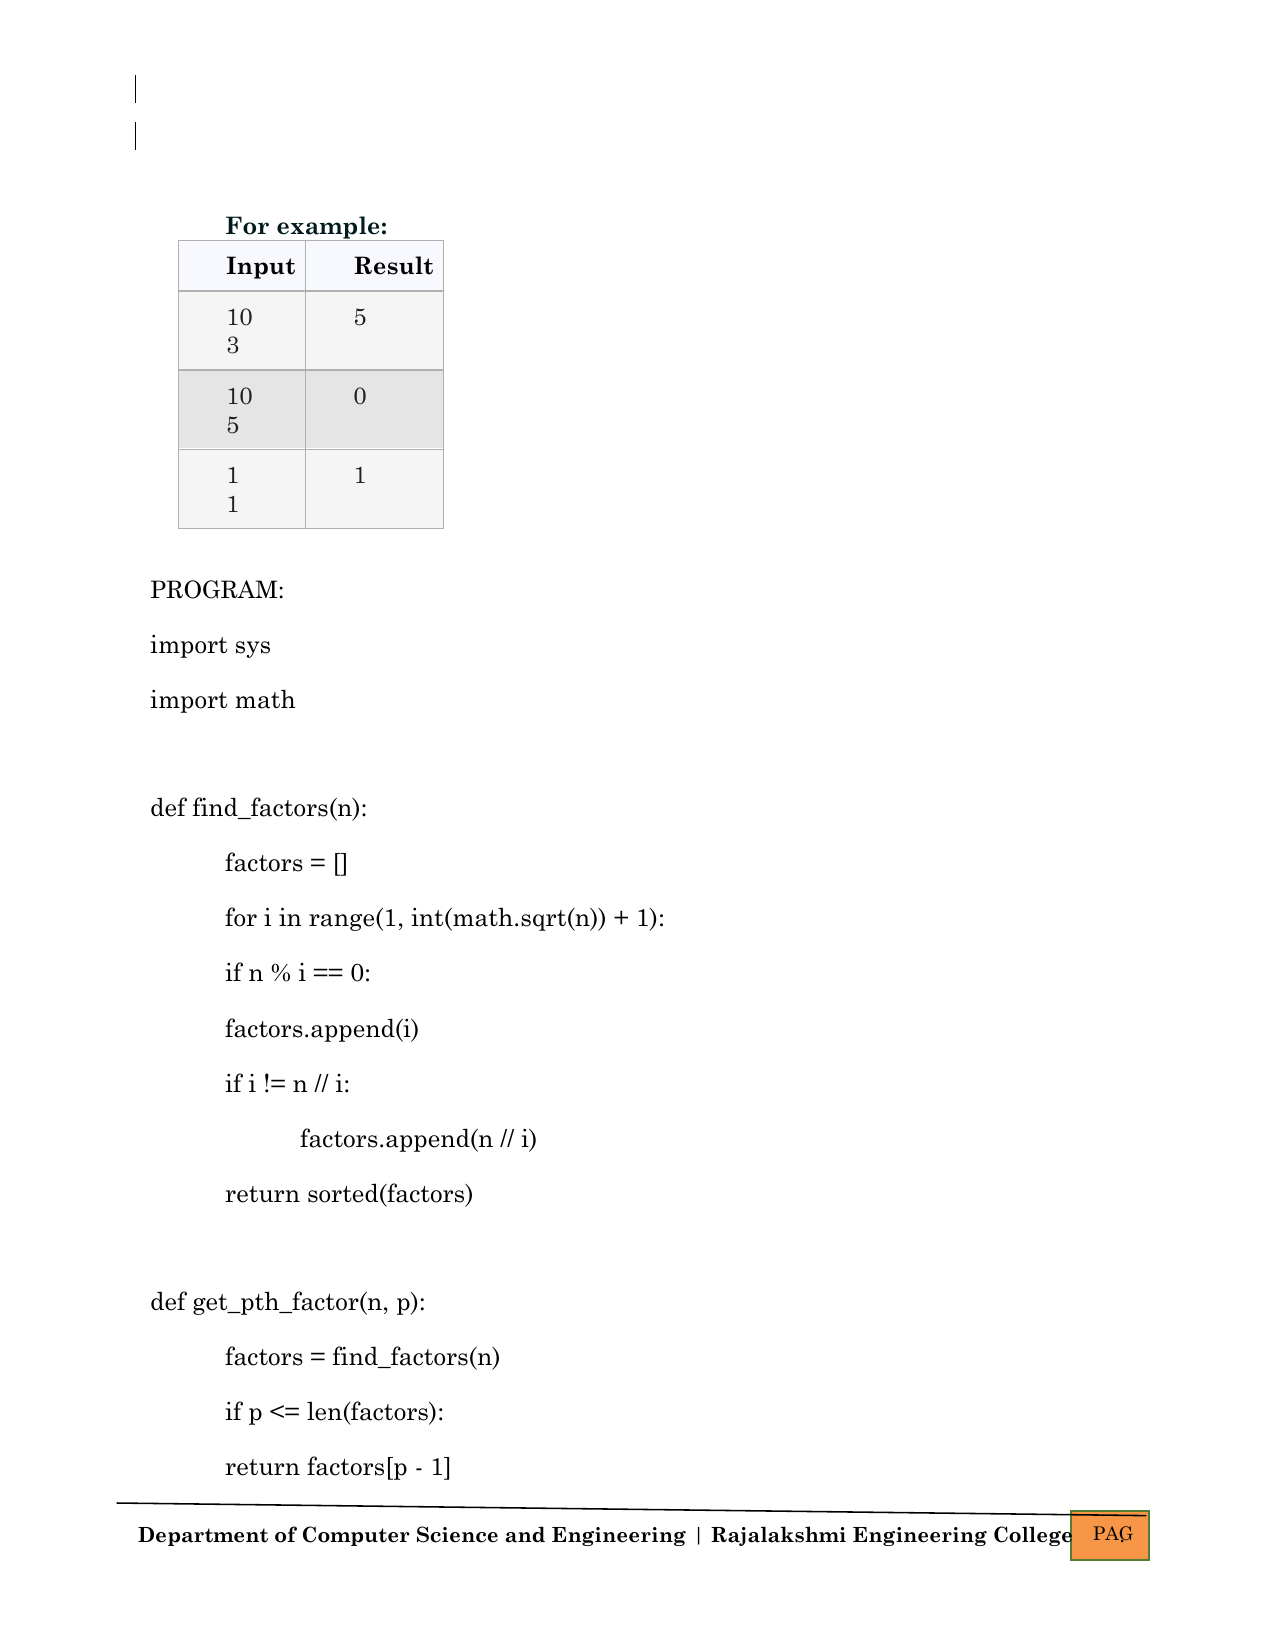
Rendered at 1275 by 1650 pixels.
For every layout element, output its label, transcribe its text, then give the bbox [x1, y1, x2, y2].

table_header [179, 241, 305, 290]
text for i in range(1, int(math.sqrt(n)) + 1): [150, 902, 1125, 932]
text PROGRAM: [150, 575, 1125, 604]
text factors = [] [150, 847, 1125, 877]
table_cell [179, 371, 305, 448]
text For example: [225, 211, 1125, 239]
text def get_pth_factor(n, p): [150, 1286, 1125, 1316]
text factors.append(i) [150, 1012, 1125, 1042]
text if p <= len(factors): [150, 1396, 1125, 1426]
text factors = find_factors(n) [150, 1341, 1125, 1371]
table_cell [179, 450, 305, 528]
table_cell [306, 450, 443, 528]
text if n % i == 0: [150, 957, 1125, 987]
text return factors[p - 1] [150, 1451, 1125, 1481]
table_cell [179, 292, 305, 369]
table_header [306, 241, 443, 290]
text return sorted(factors) [150, 1178, 1125, 1208]
text import math [150, 684, 1125, 714]
text import sys [150, 629, 1125, 659]
text if i != n // i: [150, 1067, 1125, 1097]
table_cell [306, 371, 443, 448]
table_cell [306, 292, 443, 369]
text factors.append(n // i) [150, 1122, 1125, 1153]
text def find_factors(n): [150, 792, 1125, 822]
